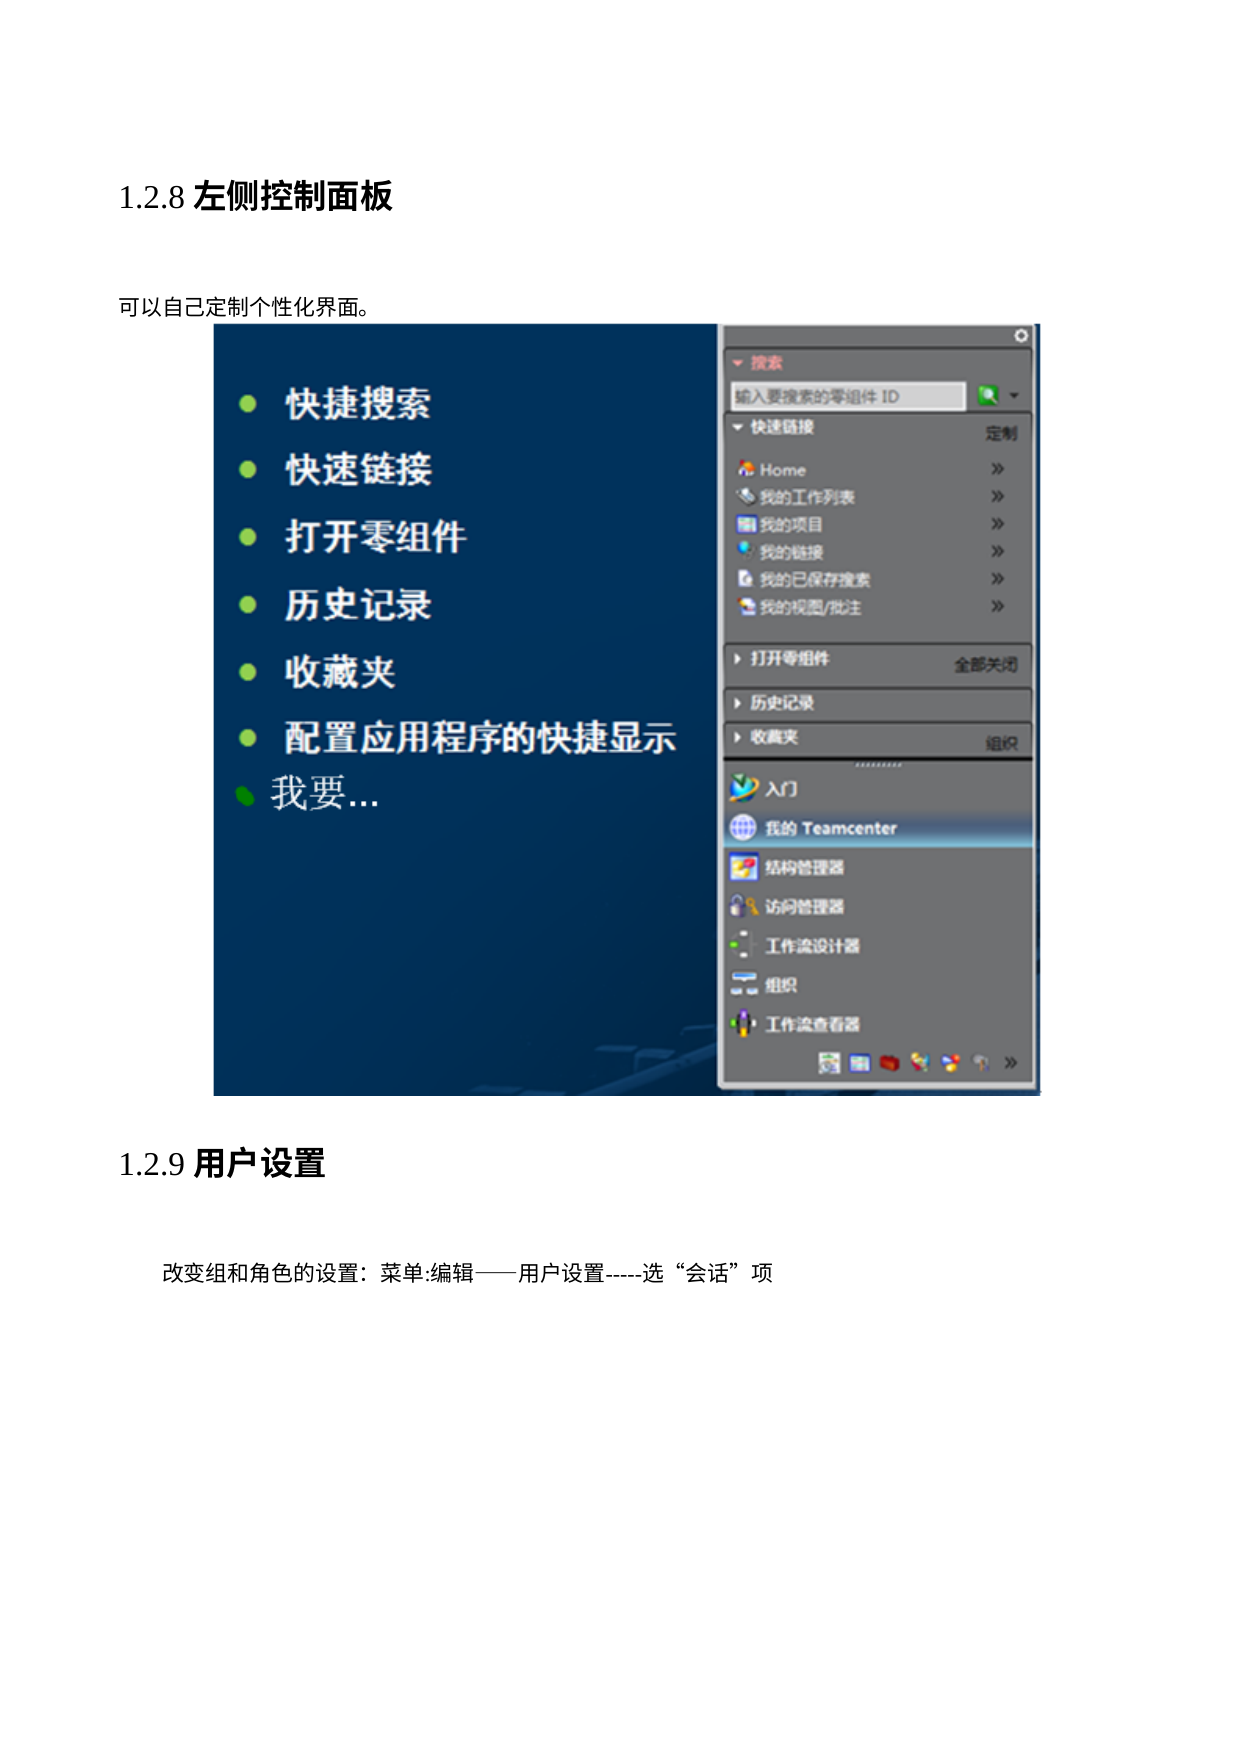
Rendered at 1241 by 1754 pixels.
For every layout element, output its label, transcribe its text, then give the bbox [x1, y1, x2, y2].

picture [213, 321, 1042, 1096]
subtitle 用户设置 [118, 1129, 1137, 1194]
text 可以自己定制个性化界面。 [118, 289, 1137, 322]
subtitle 左侧控制面板 [118, 162, 1137, 227]
text 改变组和角色的设置：菜单:编辑――用户设置-----选“会话”项 [118, 1256, 1137, 1288]
